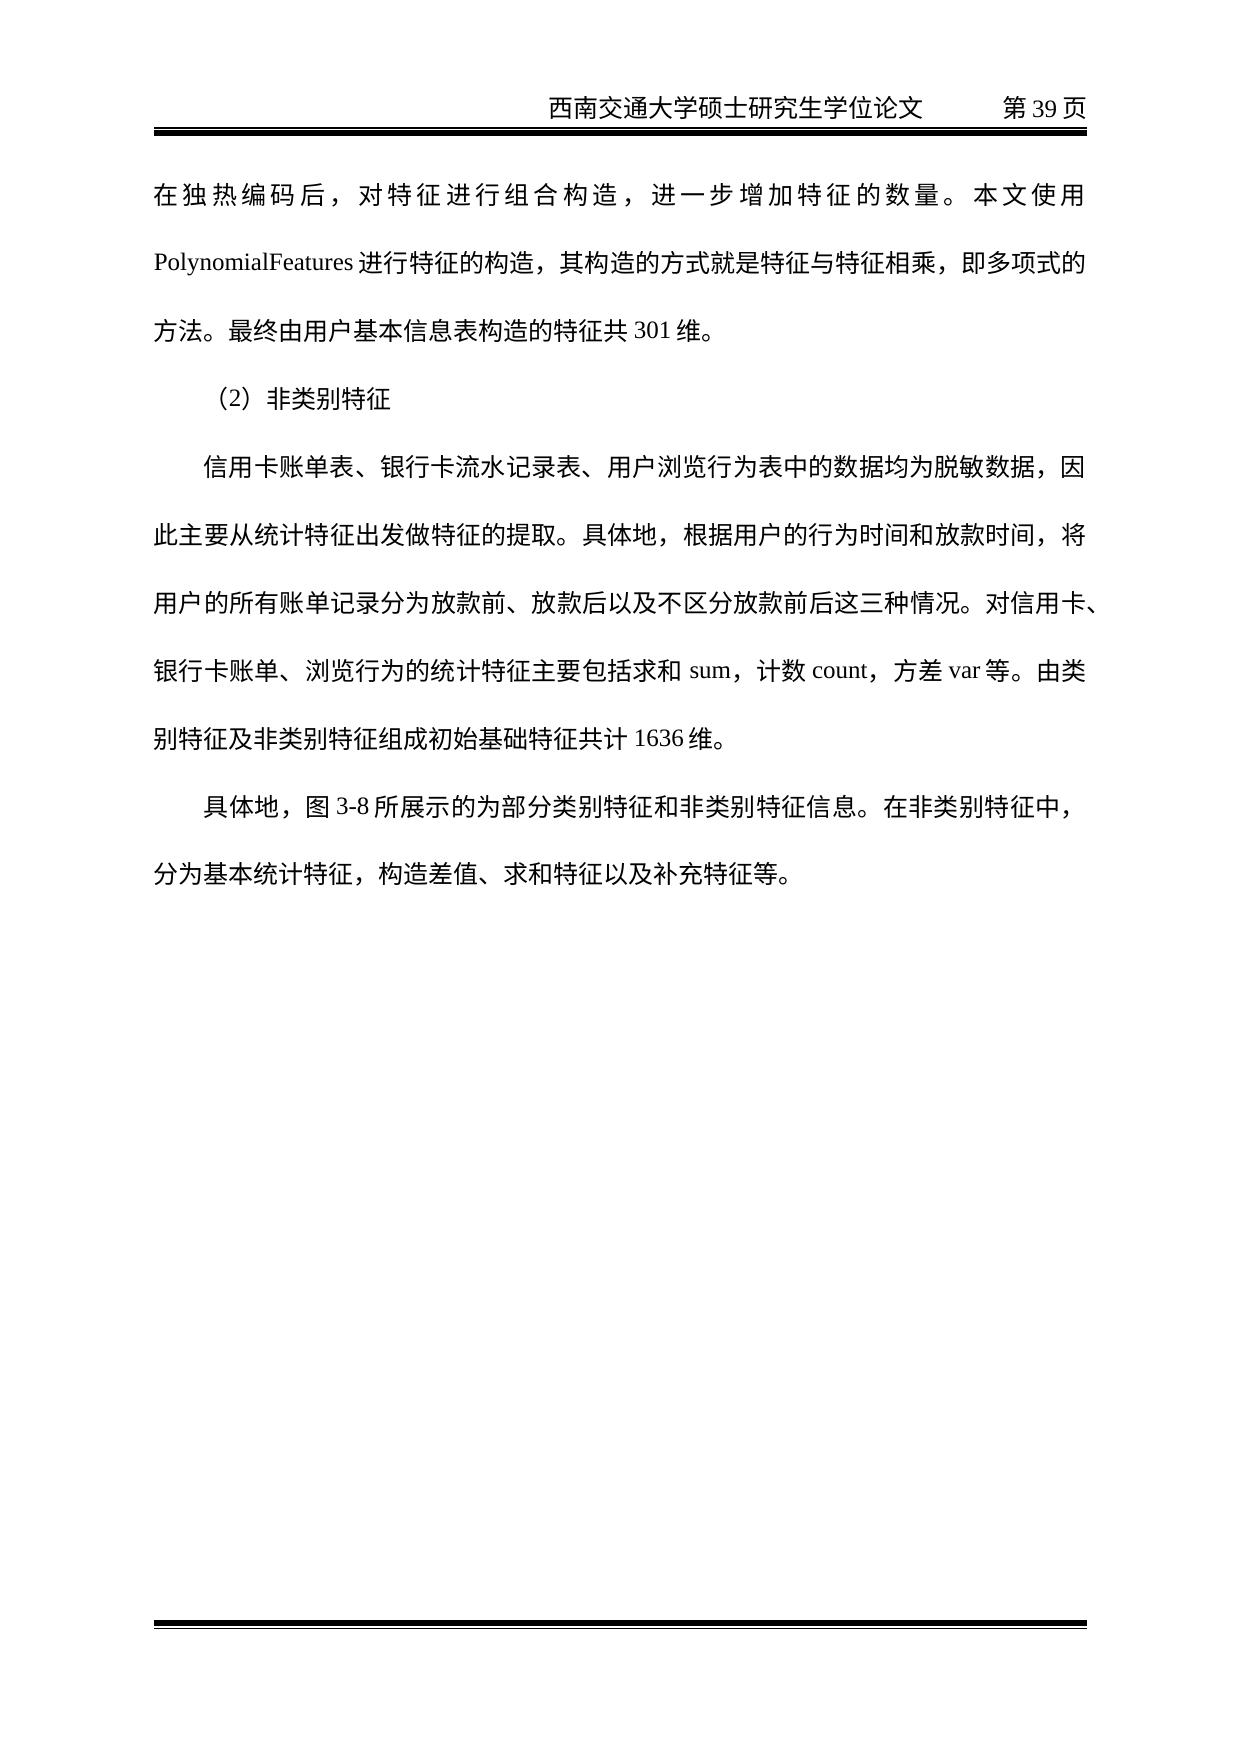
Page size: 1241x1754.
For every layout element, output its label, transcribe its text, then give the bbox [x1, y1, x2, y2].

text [153, 160, 1087, 364]
text （2）非类别特征 [203, 364, 1087, 432]
text 信用卡账单表、银行卡流水记录表、用户浏览行为表中的数据均为脱敏数据，因此主要从统计特征出发做特征的提取。具体地，根据用户的行为时间和放款时间，将用户的所有账单记录分为放款前、放款后以及不区分放款前后这三种情况。对信用卡、银行卡账单、浏览行为的统计特征主要包括求和sum，计数count，方差var等。由类别特征及非类别特征组成初始基础特征共计1636维。 [153, 432, 1087, 771]
text 具体地，图3-8所展示的为部分类别特征和非类别特征信息。在非类别特征中，分为基本统计特征，构造差值、求和特征以及补充特征等。 [153, 771, 1087, 907]
